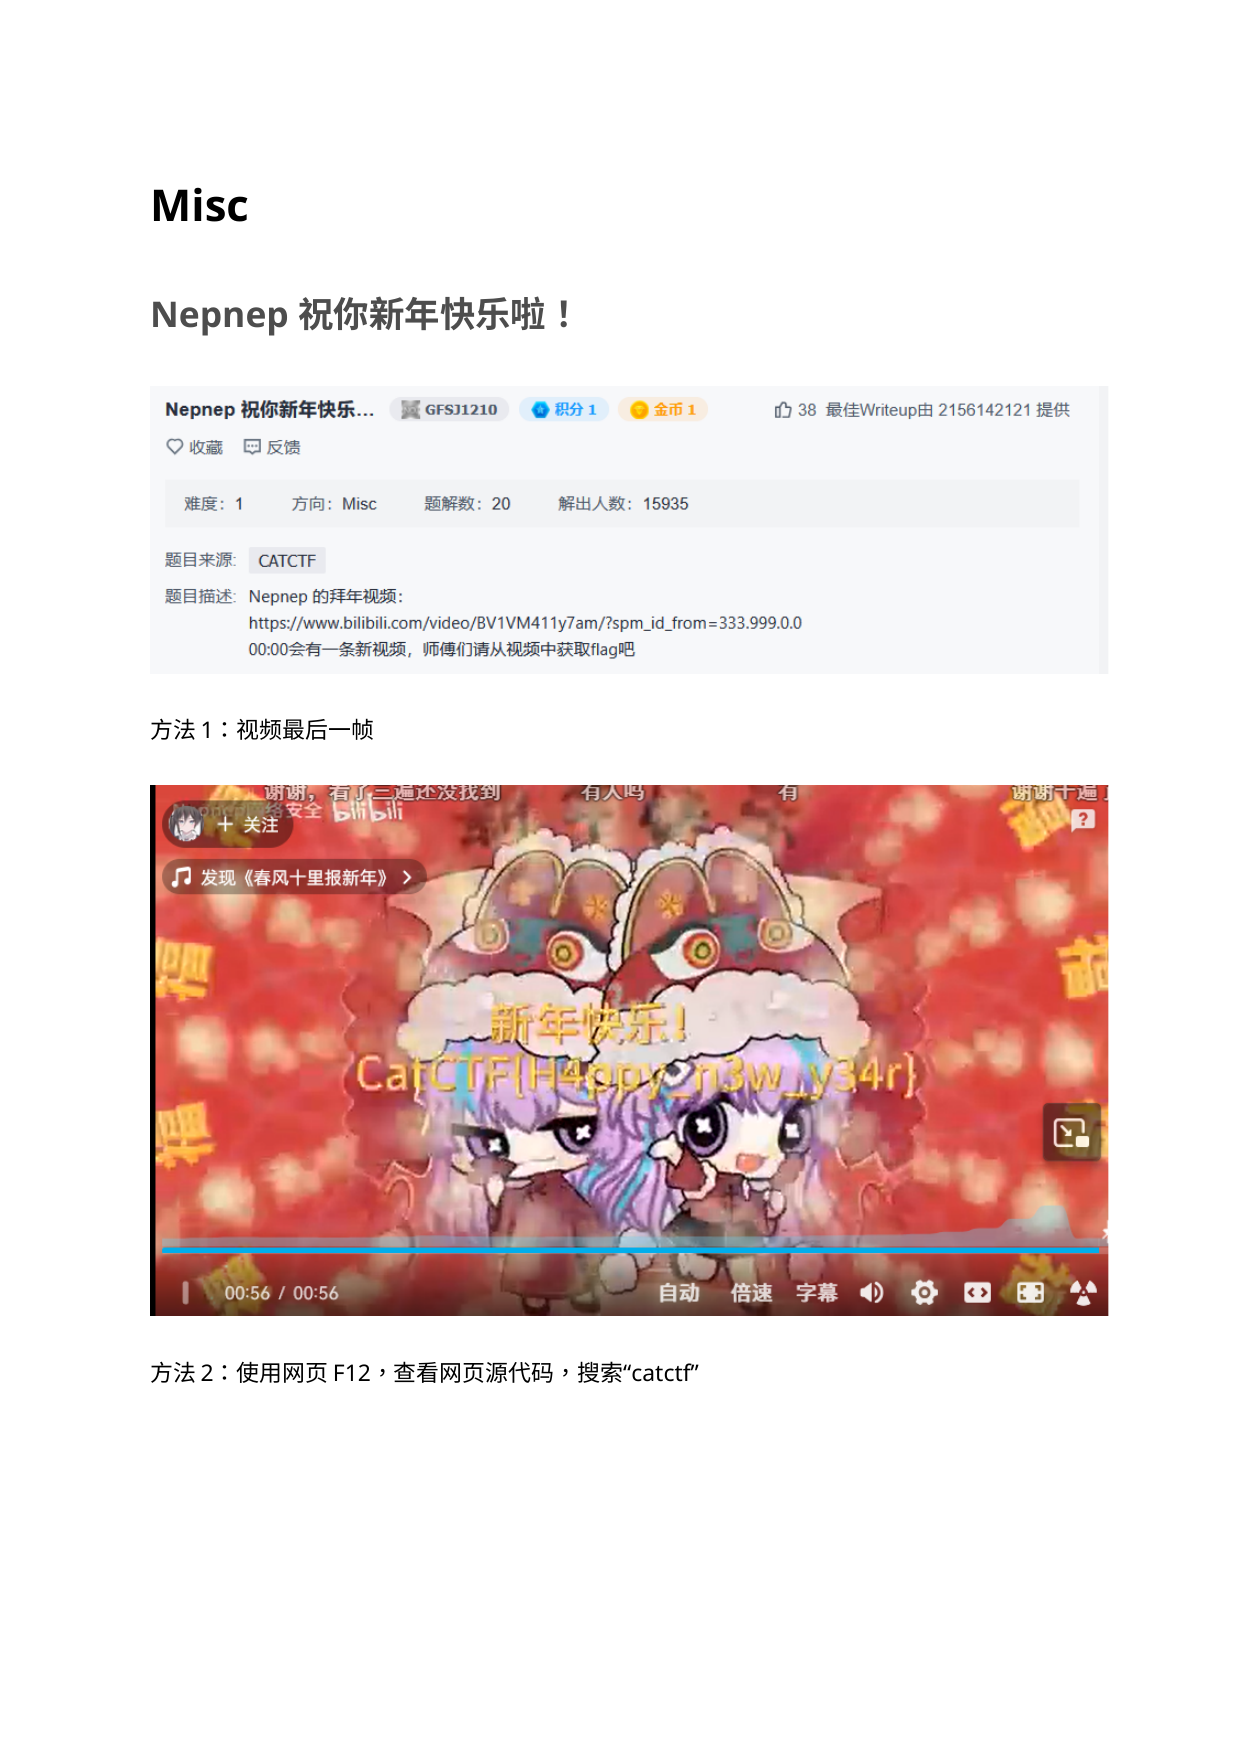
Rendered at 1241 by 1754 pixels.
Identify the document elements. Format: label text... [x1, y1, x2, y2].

text 方法1：视频最后一帧 [150, 714, 1090, 745]
picture [150, 386, 1109, 674]
subtitle Misc [150, 175, 1090, 234]
subtitle Nepnep 祝你新年快乐啦！ [150, 289, 1090, 338]
text 方法2：使用网页F12，查看网页源代码，搜索“catctf” [150, 1357, 1090, 1388]
picture [150, 785, 1109, 1316]
